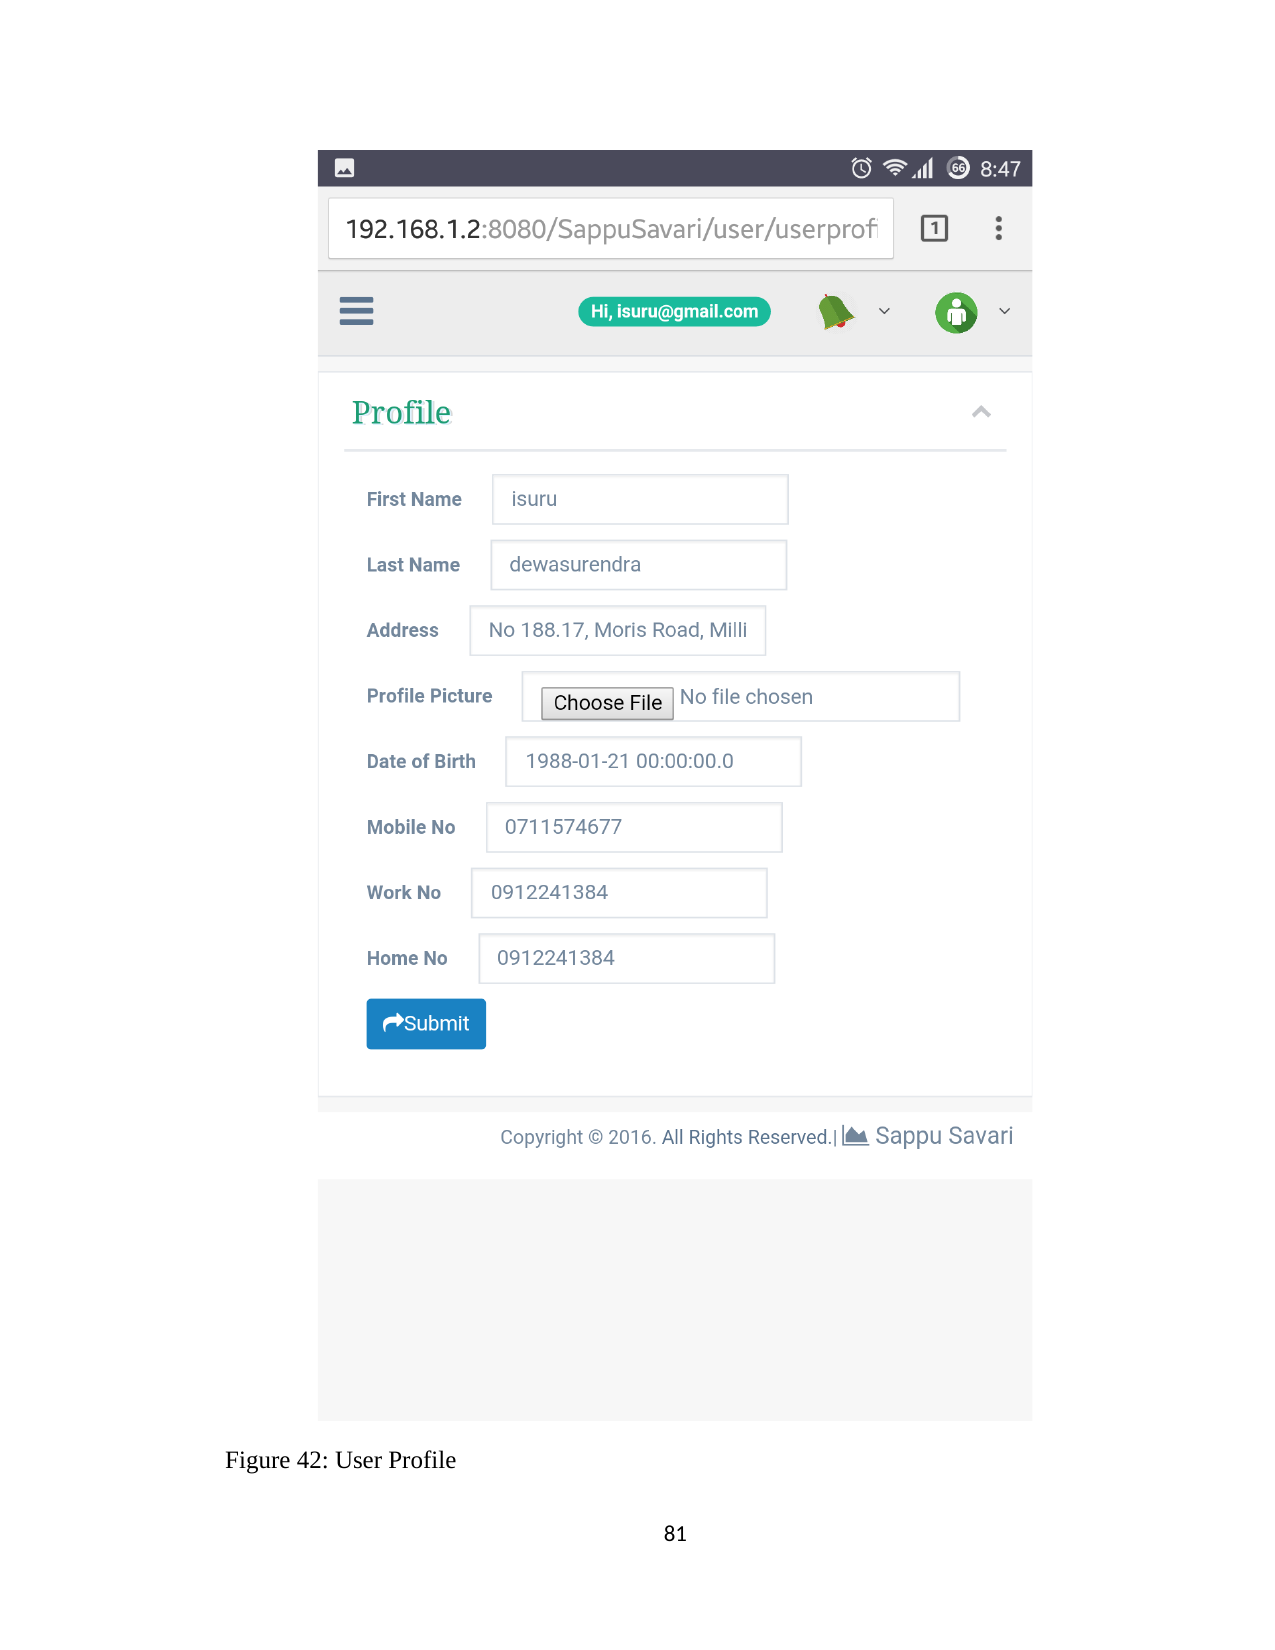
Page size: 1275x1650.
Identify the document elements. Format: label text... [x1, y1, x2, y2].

picture [317, 150, 1033, 1421]
